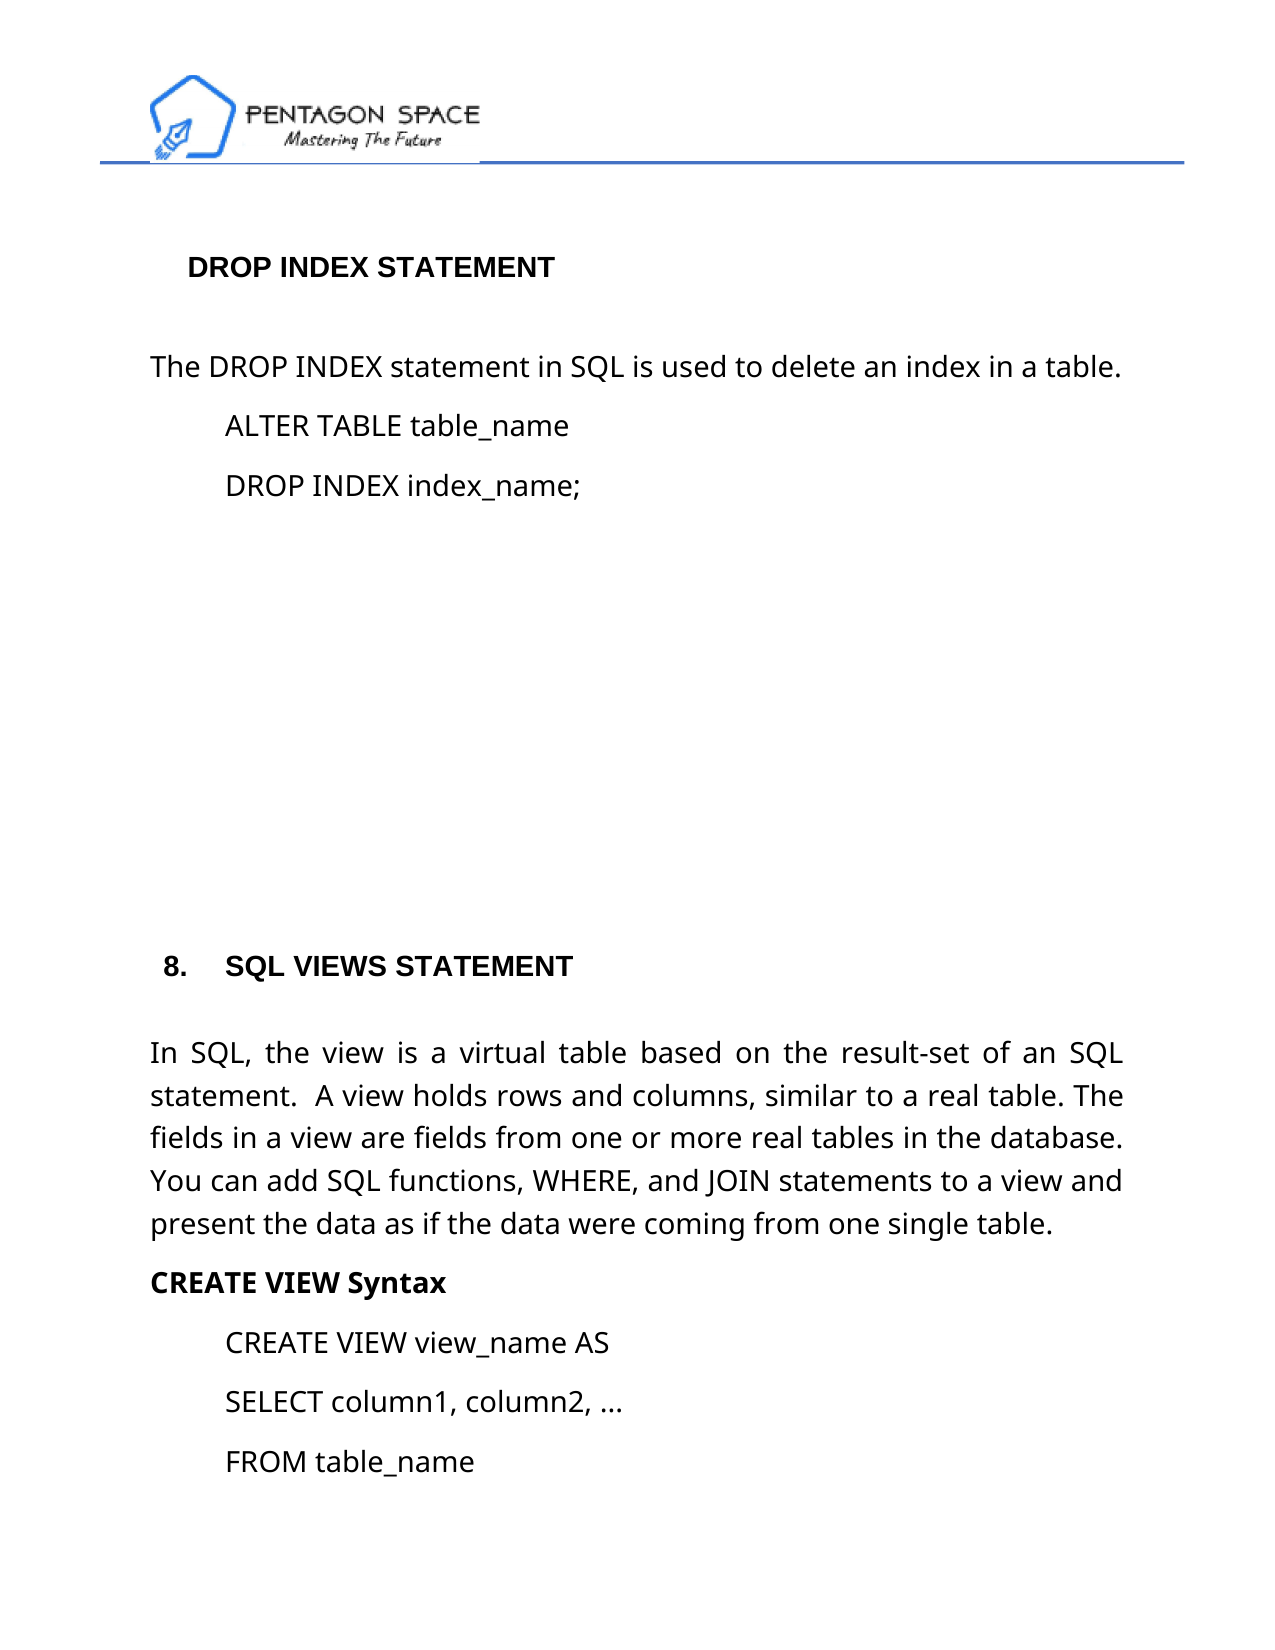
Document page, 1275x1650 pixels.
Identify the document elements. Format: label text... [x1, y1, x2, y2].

subtitle DROP INDEX STATEMENT [187, 250, 1125, 284]
text SELECT column1, column2, ... [150, 1382, 1125, 1421]
subtitle SQL VIEWS STATEMENT [187, 949, 1125, 982]
picture [150, 75, 480, 163]
text CREATE VIEW Syntax [150, 1263, 1125, 1302]
text DROP INDEX index_name; [150, 465, 1125, 504]
text The DROP INDEX statement in SQL is used to delete an index in a table. [150, 346, 1125, 386]
text In SQL, the view is a virtual table based on the result-set of an SQL statement. A view holds rows and columns, similar to a real table. The fields in a view are fields from one or more real tables in the database. You can add SQL functions, WHERE, and JOIN statements to a view and present the data as if the data were coming from one single table. [150, 1032, 1125, 1243]
text CREATE VIEW view_name AS [150, 1322, 1125, 1362]
text ALTER TABLE table_name [150, 405, 1125, 445]
text FROM table_name [150, 1441, 1125, 1481]
